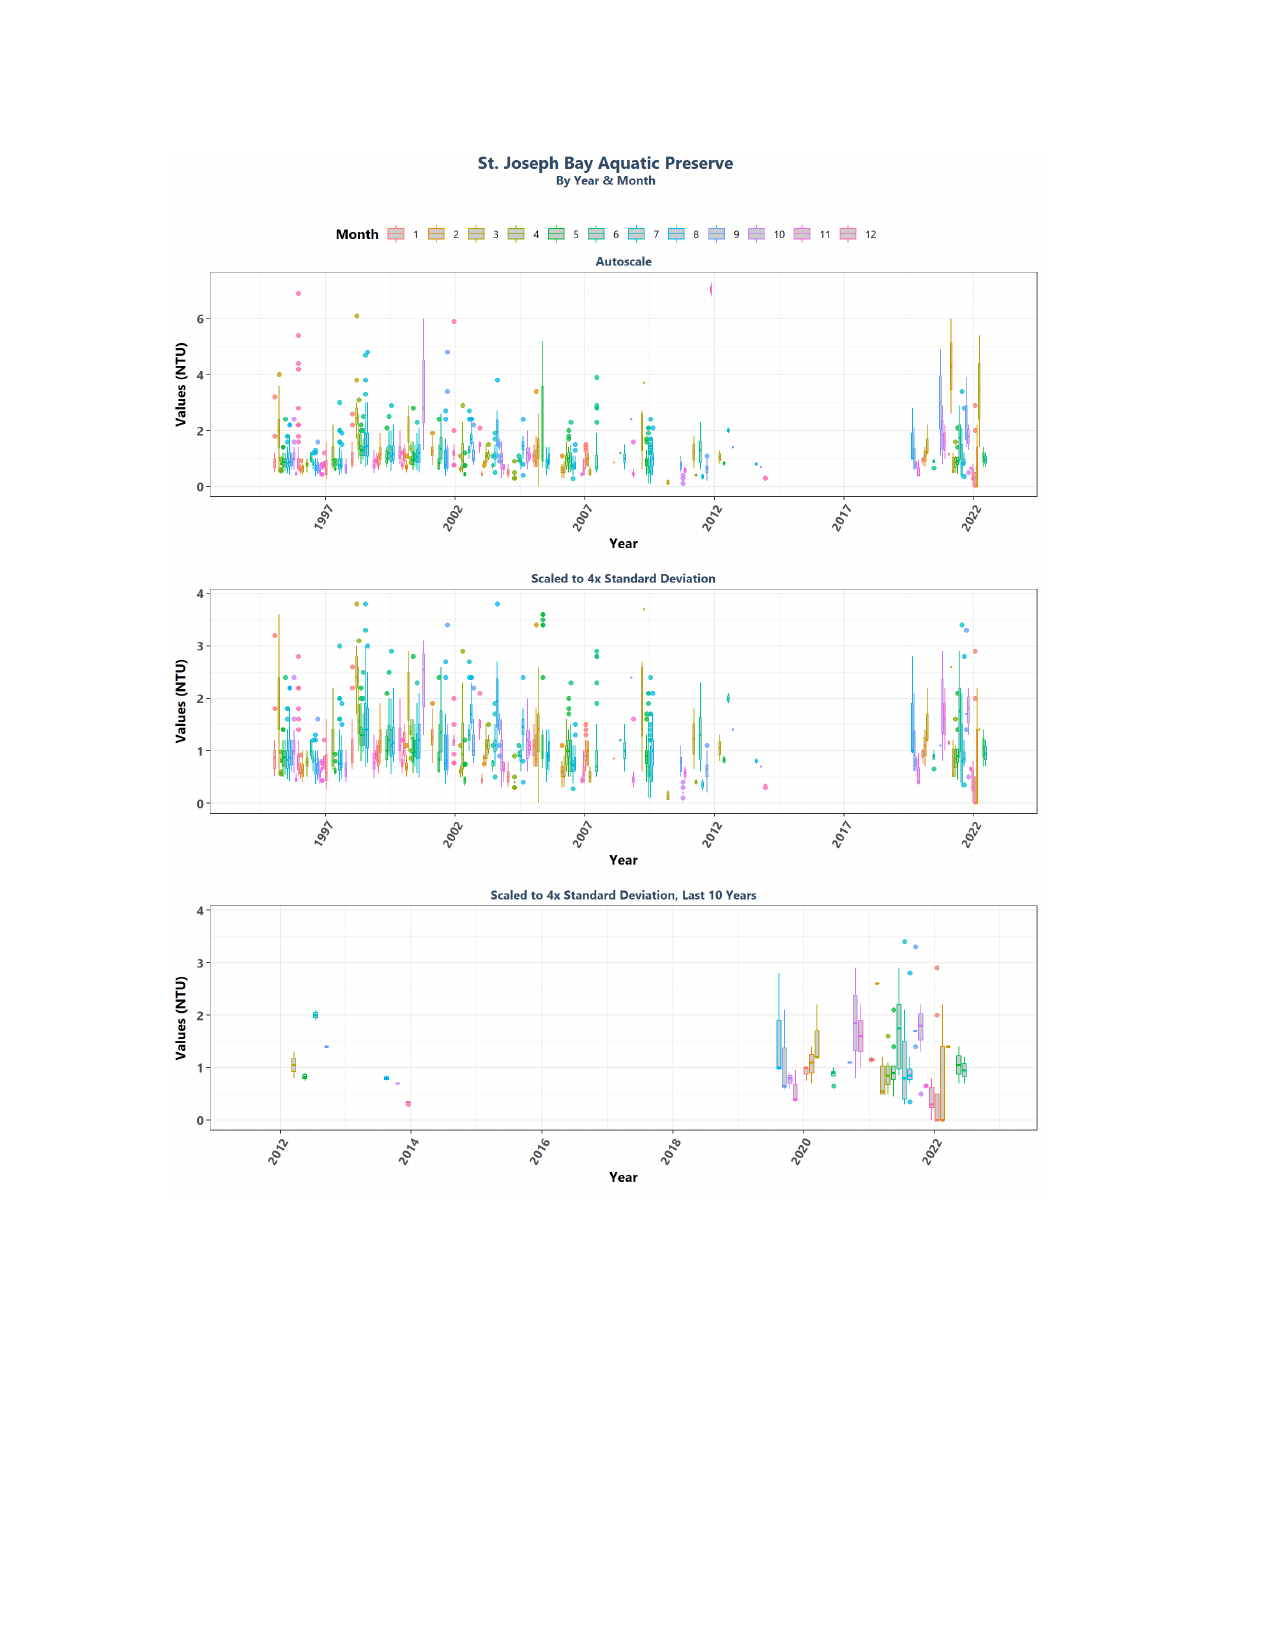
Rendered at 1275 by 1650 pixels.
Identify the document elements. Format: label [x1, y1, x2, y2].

picture [168, 150, 1044, 1200]
